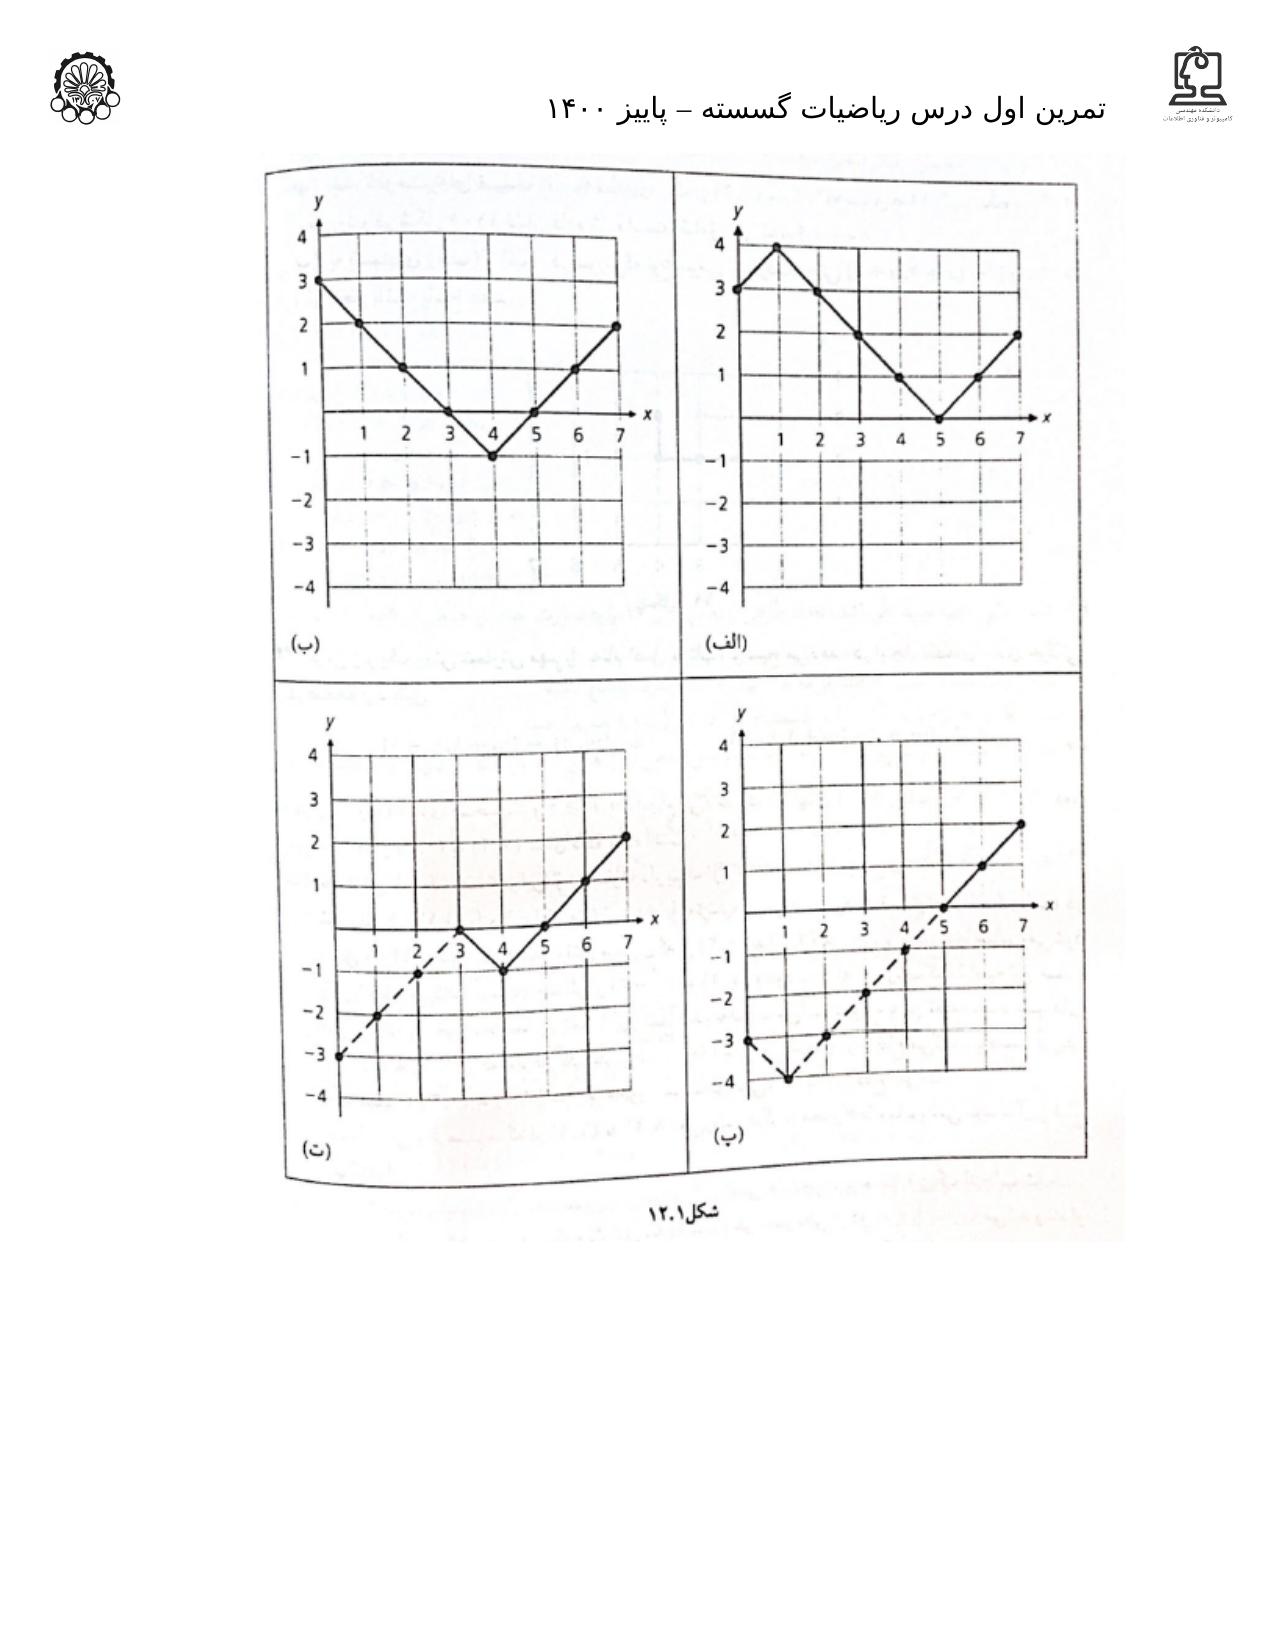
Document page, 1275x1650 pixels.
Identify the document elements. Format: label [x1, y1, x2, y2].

picture [1156, 45, 1236, 125]
picture [243, 153, 1125, 1242]
picture [49, 50, 121, 125]
